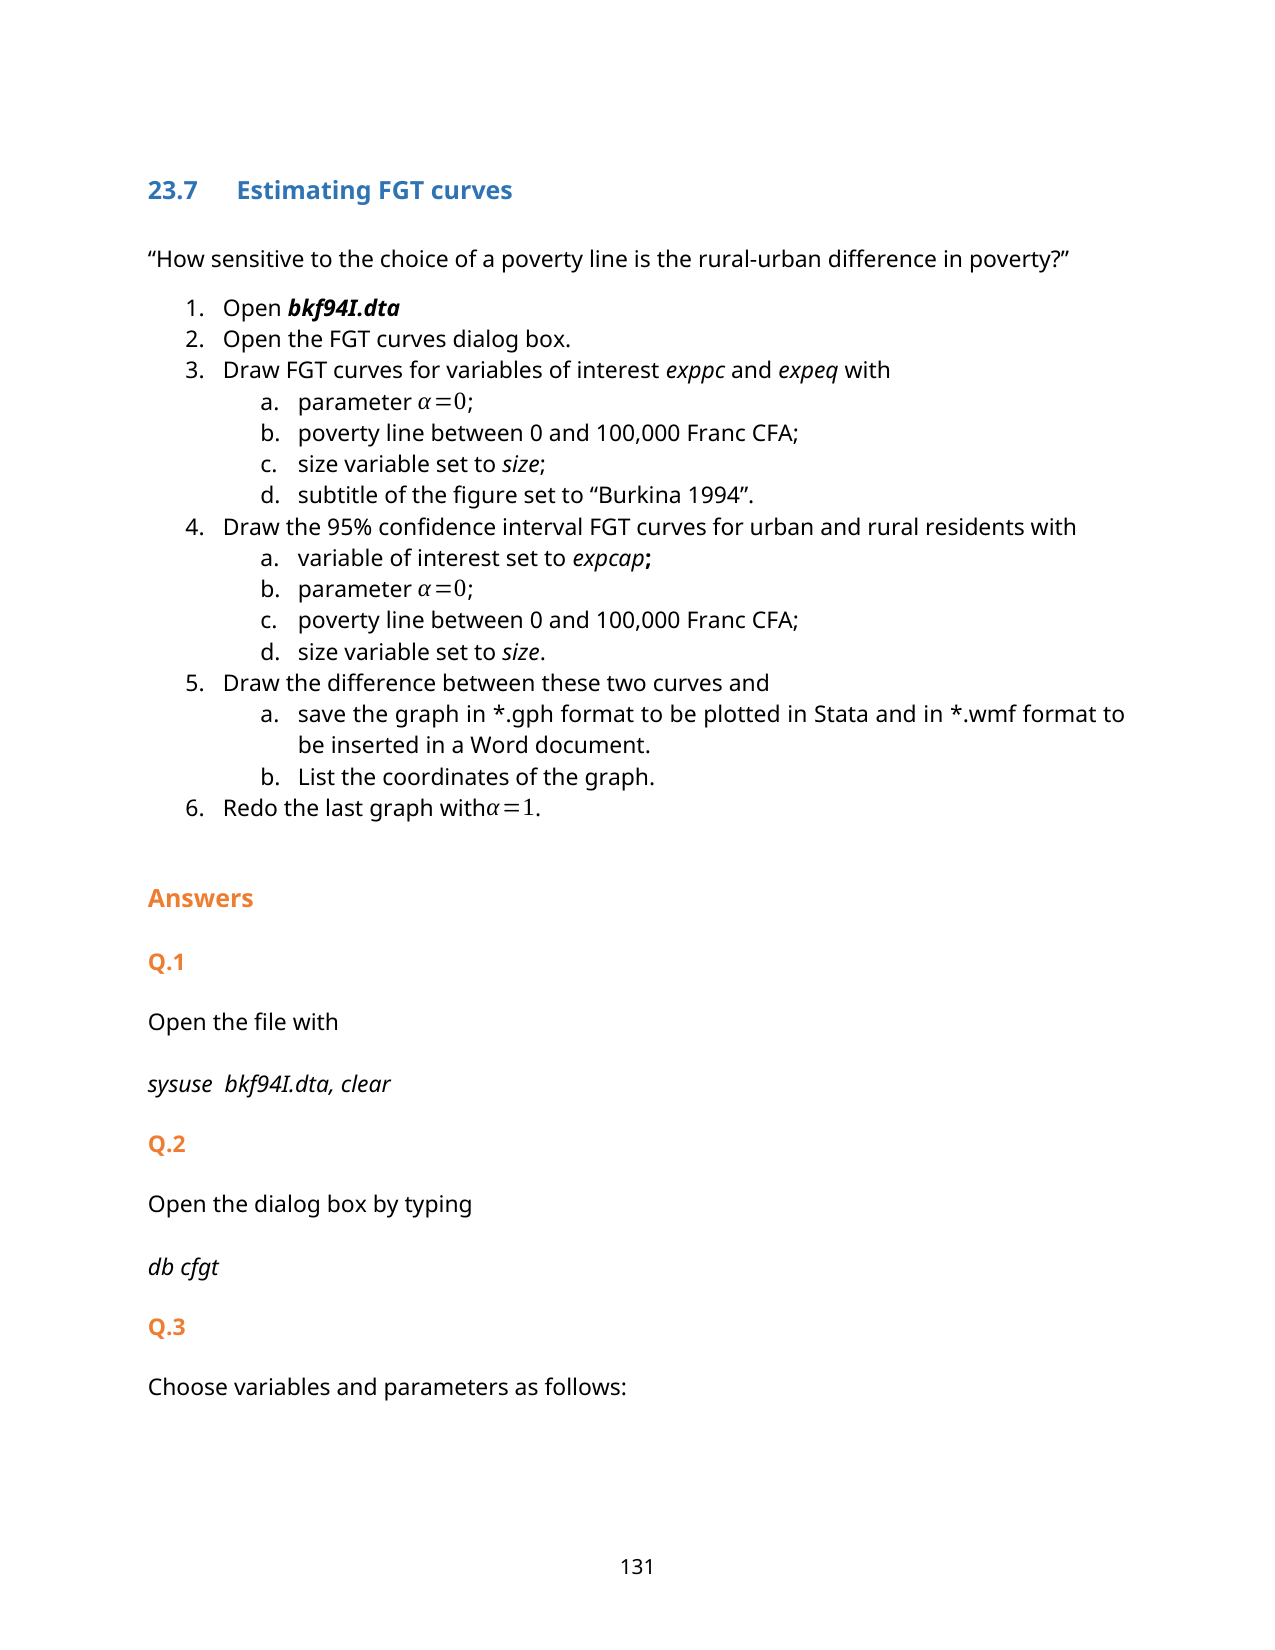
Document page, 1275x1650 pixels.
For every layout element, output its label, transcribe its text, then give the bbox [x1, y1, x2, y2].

list Open bkf94I.dta [185, 292, 1127, 323]
text Open the dialog box by typing [148, 1188, 1127, 1219]
text Q.2 [148, 1128, 1127, 1159]
list variable of interest set to expcap; [260, 542, 1127, 573]
list Redo the last graph with. [185, 792, 1127, 823]
text Answers [148, 881, 1127, 914]
text Q.3 [148, 1311, 1127, 1342]
list poverty line between 0 and 100,000 Franc CFA; [260, 604, 1127, 636]
list size variable set to size; [260, 448, 1127, 479]
text “How sensitive to the choice of a poverty line is the rural-urban difference in poverty?” [148, 243, 1127, 274]
list Draw the 95% confidence interval FGT curves for urban and rural residents with [185, 511, 1127, 542]
list parameter ; [260, 386, 1127, 417]
list save the graph in *.gph format to be plotted in Stata and in *.wmf format to be inserted in a Word document. [260, 698, 1127, 761]
list List the coordinates of the graph. [260, 761, 1127, 792]
text Choose variables and parameters as follows: [148, 1371, 1127, 1402]
list subtitle of the figure set to “Burkina 1994”. [260, 479, 1127, 511]
text Q.1 [148, 946, 1127, 977]
list Open the FGT curves dialog box. [185, 323, 1127, 354]
text db cfgt [148, 1251, 1127, 1282]
list size variable set to size. [260, 636, 1127, 667]
subtitle Estimating FGT curves [148, 173, 1127, 207]
text sysuse bkf94I.dta, clear [148, 1068, 1127, 1099]
list parameter ; [260, 573, 1127, 604]
list Draw the difference between these two curves and [185, 667, 1127, 698]
text Open the file with [148, 1006, 1127, 1037]
list Draw FGT curves for variables of interest exppc and expeq with [185, 354, 1127, 386]
list poverty line between 0 and 100,000 Franc CFA; [260, 417, 1127, 448]
